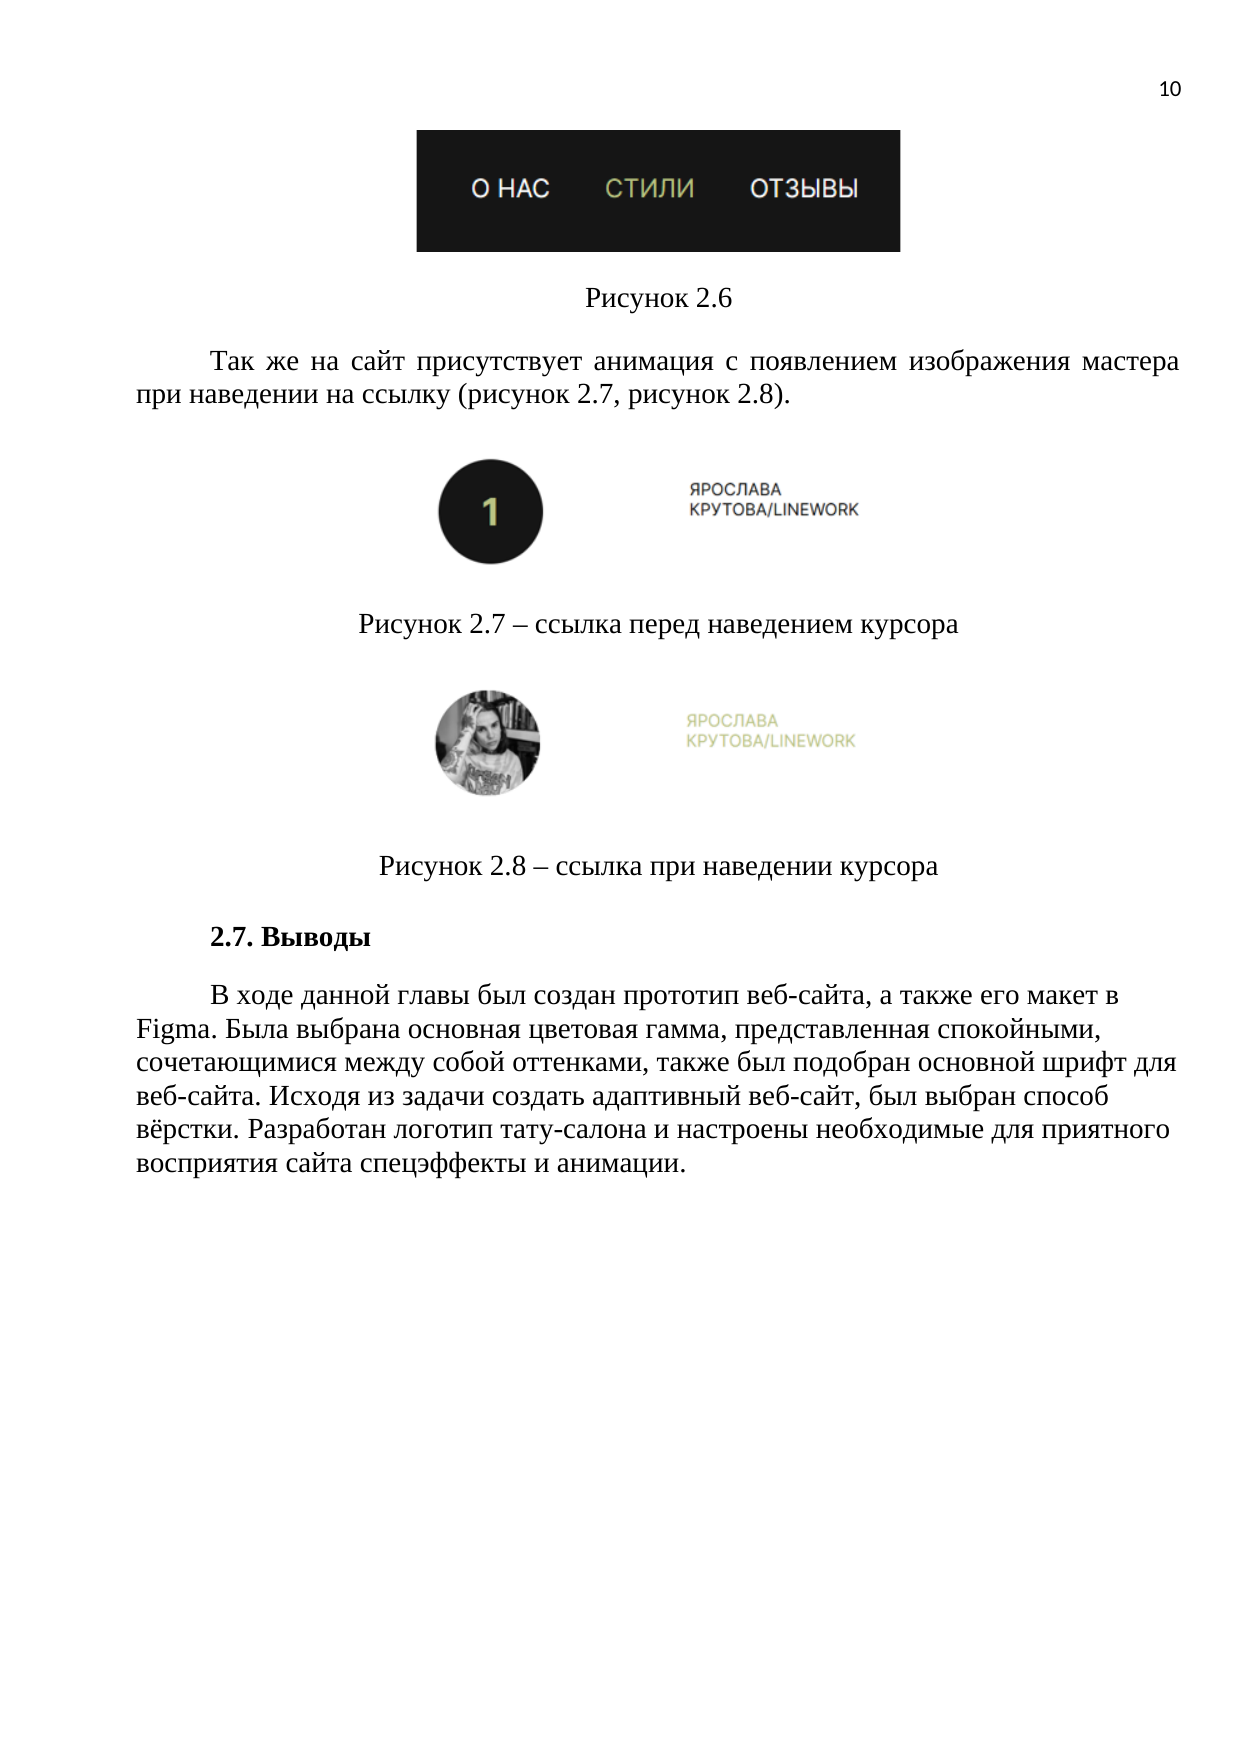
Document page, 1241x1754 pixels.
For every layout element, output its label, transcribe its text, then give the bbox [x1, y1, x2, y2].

text 2.7. Выводы [136, 919, 1181, 952]
text Рисунок 2.8 – ссылка при наведении курсора [136, 848, 1181, 881]
picture [416, 130, 901, 252]
text В ходе данной главы был создан прототип веб-сайта, а также его макет в Figma. Была выбрана основная цветовая гамма, представленная спокойными, сочетающимися между собой оттенками, также был подобран основной шрифт для веб-сайта. Исходя из задачи создать адаптивный веб-сайт, был выбран способ вёрстки. Разработан логотип тату-салона и настроены необходимые для приятного восприятия сайта спецэффекты и анимации. [136, 977, 1181, 1179]
text Рисунок 2.7 – ссылка перед наведением курсора [136, 606, 1181, 639]
text Рисунок 2.6 [136, 280, 1181, 314]
picture [391, 668, 926, 819]
text Так же на сайт присутствует анимация с появлением изображения мастера при наведении на ссылку (рисунок 2.7, рисунок 2.8). [136, 343, 1181, 410]
picture [409, 439, 908, 577]
